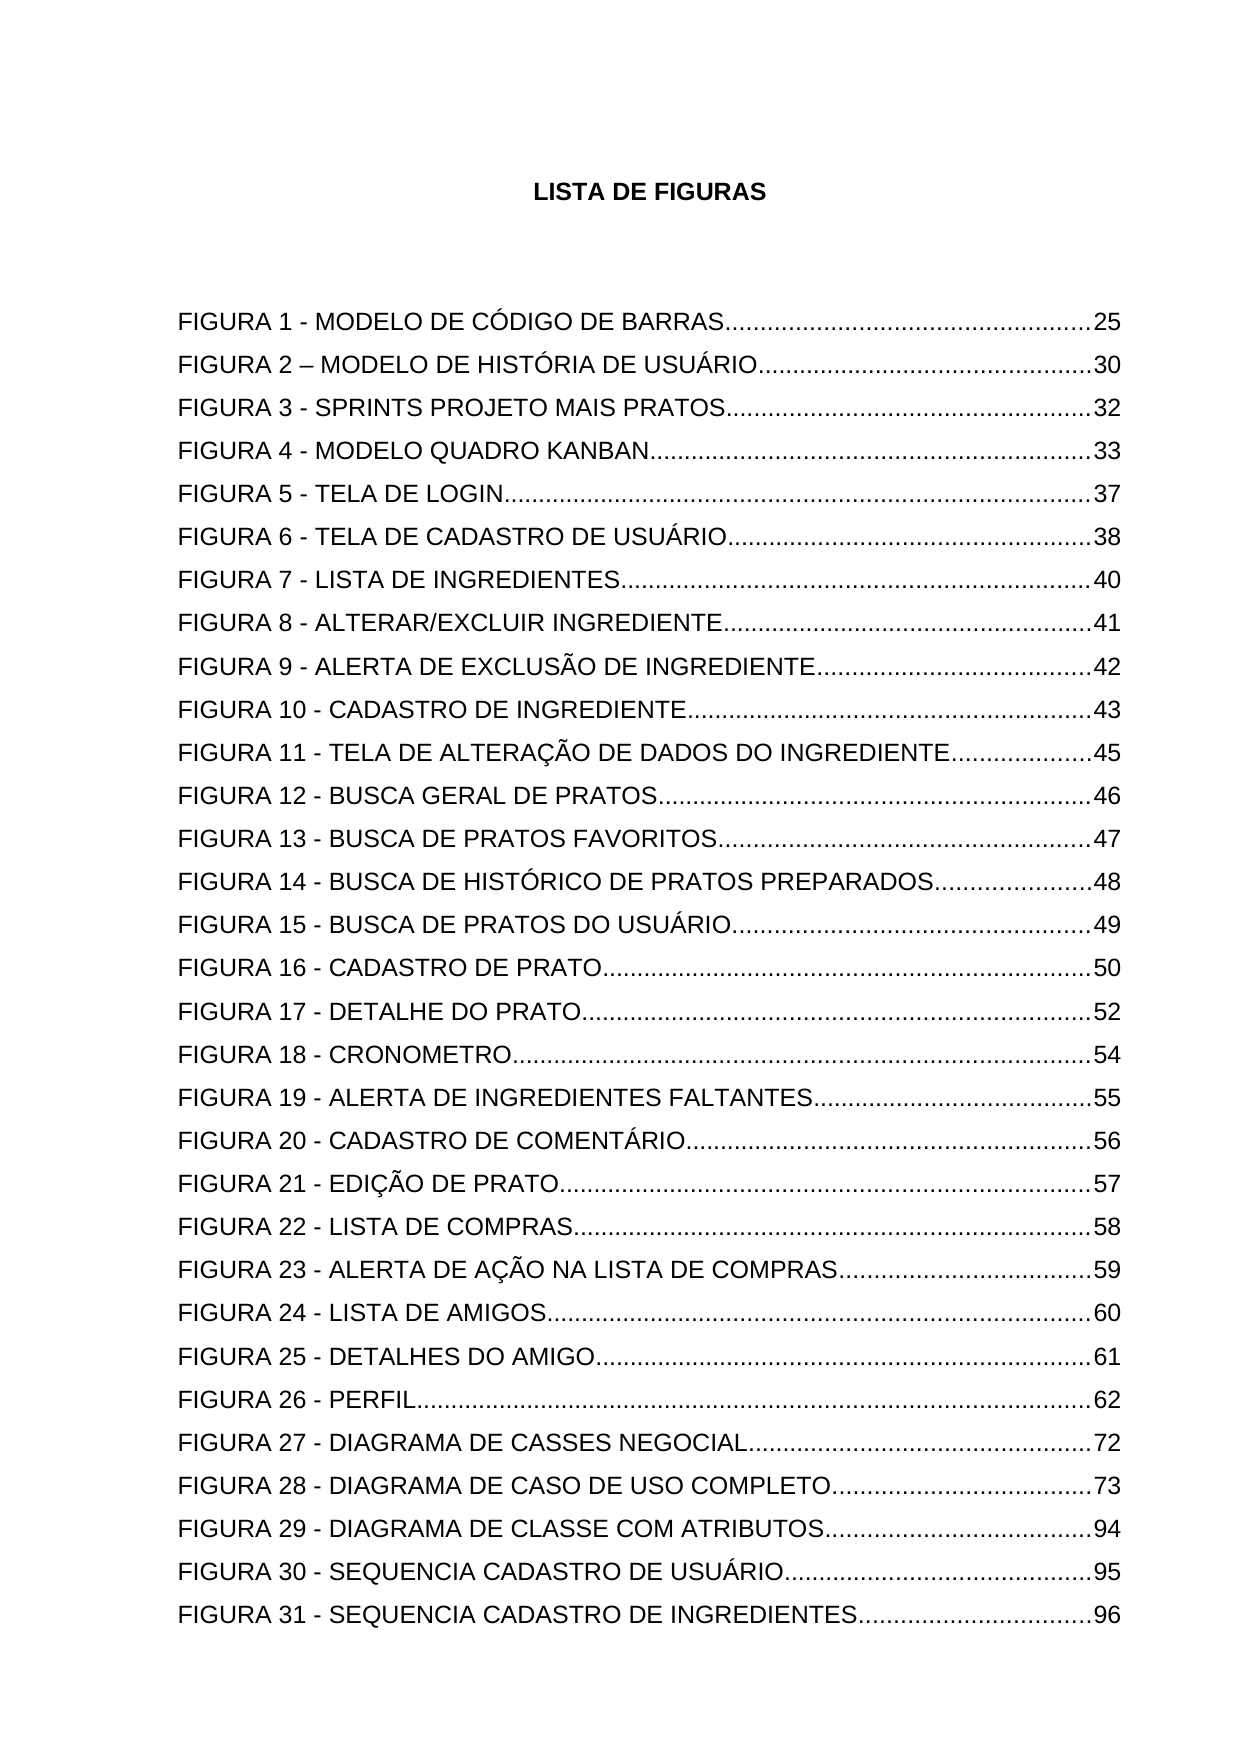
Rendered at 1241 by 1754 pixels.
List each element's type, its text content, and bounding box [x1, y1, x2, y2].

text FIGURA 15 - BUSCA DE PRATOS DO USUÁRIO 49 [177, 910, 1122, 939]
text FIGURA 13 - BUSCA DE PRATOS FAVORITOS 47 [177, 824, 1122, 853]
text FIGURA 9 - ALERTA DE EXCLUSÃO DE INGREDIENTE 42 [177, 652, 1122, 680]
text FIGURA 7 - LISTA DE INGREDIENTES 40 [177, 565, 1122, 594]
text FIGURA 10 - CADASTRO DE INGREDIENTE 43 [177, 695, 1122, 723]
text FIGURA 16 - CADASTRO DE PRATO 50 [177, 953, 1122, 982]
text FIGURA 3 - SPRINTS PROJETO MAIS PRATOS 32 [177, 393, 1122, 422]
text FIGURA 17 - DETALHE DO PRATO 52 [177, 997, 1122, 1025]
text FIGURA 28 - DIAGRAMA DE CASO DE USO COMPLETO 73 [177, 1471, 1122, 1500]
text FIGURA 12 - BUSCA GERAL DE PRATOS 46 [177, 781, 1122, 810]
text FIGURA 1 - MODELO DE CÓDIGO DE BARRAS 25 [177, 307, 1122, 335]
text FIGURA 5 - TELA DE LOGIN 37 [177, 479, 1122, 508]
text FIGURA 20 - CADASTRO DE COMENTÁRIO 56 [177, 1126, 1122, 1155]
text FIGURA 25 - DETALHES DO AMIGO 61 [177, 1342, 1122, 1370]
text FIGURA 19 - ALERTA DE INGREDIENTES FALTANTES 55 [177, 1083, 1122, 1112]
text FIGURA 26 - PERFIL 62 [177, 1385, 1122, 1413]
text FIGURA 31 - SEQUENCIA CADASTRO DE INGREDIENTES 96 [177, 1600, 1122, 1629]
text Lista de figuras [177, 177, 1122, 206]
text FIGURA 8 - ALTERAR/EXCLUIR INGREDIENTE 41 [177, 608, 1122, 637]
text FIGURA 22 - LISTA DE COMPRAS 58 [177, 1212, 1122, 1241]
text FIGURA 2 – MODELO DE HISTÓRIA DE USUÁRIO 30 [177, 350, 1122, 378]
text FIGURA 27 - DIAGRAMA DE CASSES NEGOCIAL 72 [177, 1428, 1122, 1457]
text FIGURA 21 - EDIÇÃO DE PRATO 57 [177, 1169, 1122, 1198]
text FIGURA 24 - LISTA DE AMIGOS 60 [177, 1298, 1122, 1327]
text FIGURA 11 - TELA DE ALTERAÇÃO DE DADOS DO INGREDIENTE 45 [177, 738, 1122, 767]
text FIGURA 30 - SEQUENCIA CADASTRO DE USUÁRIO 95 [177, 1557, 1122, 1586]
text FIGURA 6 - TELA DE CADASTRO DE USUÁRIO 38 [177, 522, 1122, 551]
text FIGURA 4 - MODELO QUADRO KANBAN 33 [177, 436, 1122, 465]
text FIGURA 18 - CRONOMETRO 54 [177, 1040, 1122, 1068]
text FIGURA 14 - BUSCA DE HISTÓRICO DE PRATOS PREPARADOS 48 [177, 867, 1122, 896]
text FIGURA 29 - DIAGRAMA DE CLASSE COM ATRIBUTOS 94 [177, 1514, 1122, 1543]
text FIGURA 23 - ALERTA DE AÇÃO NA LISTA DE COMPRAS 59 [177, 1255, 1122, 1284]
